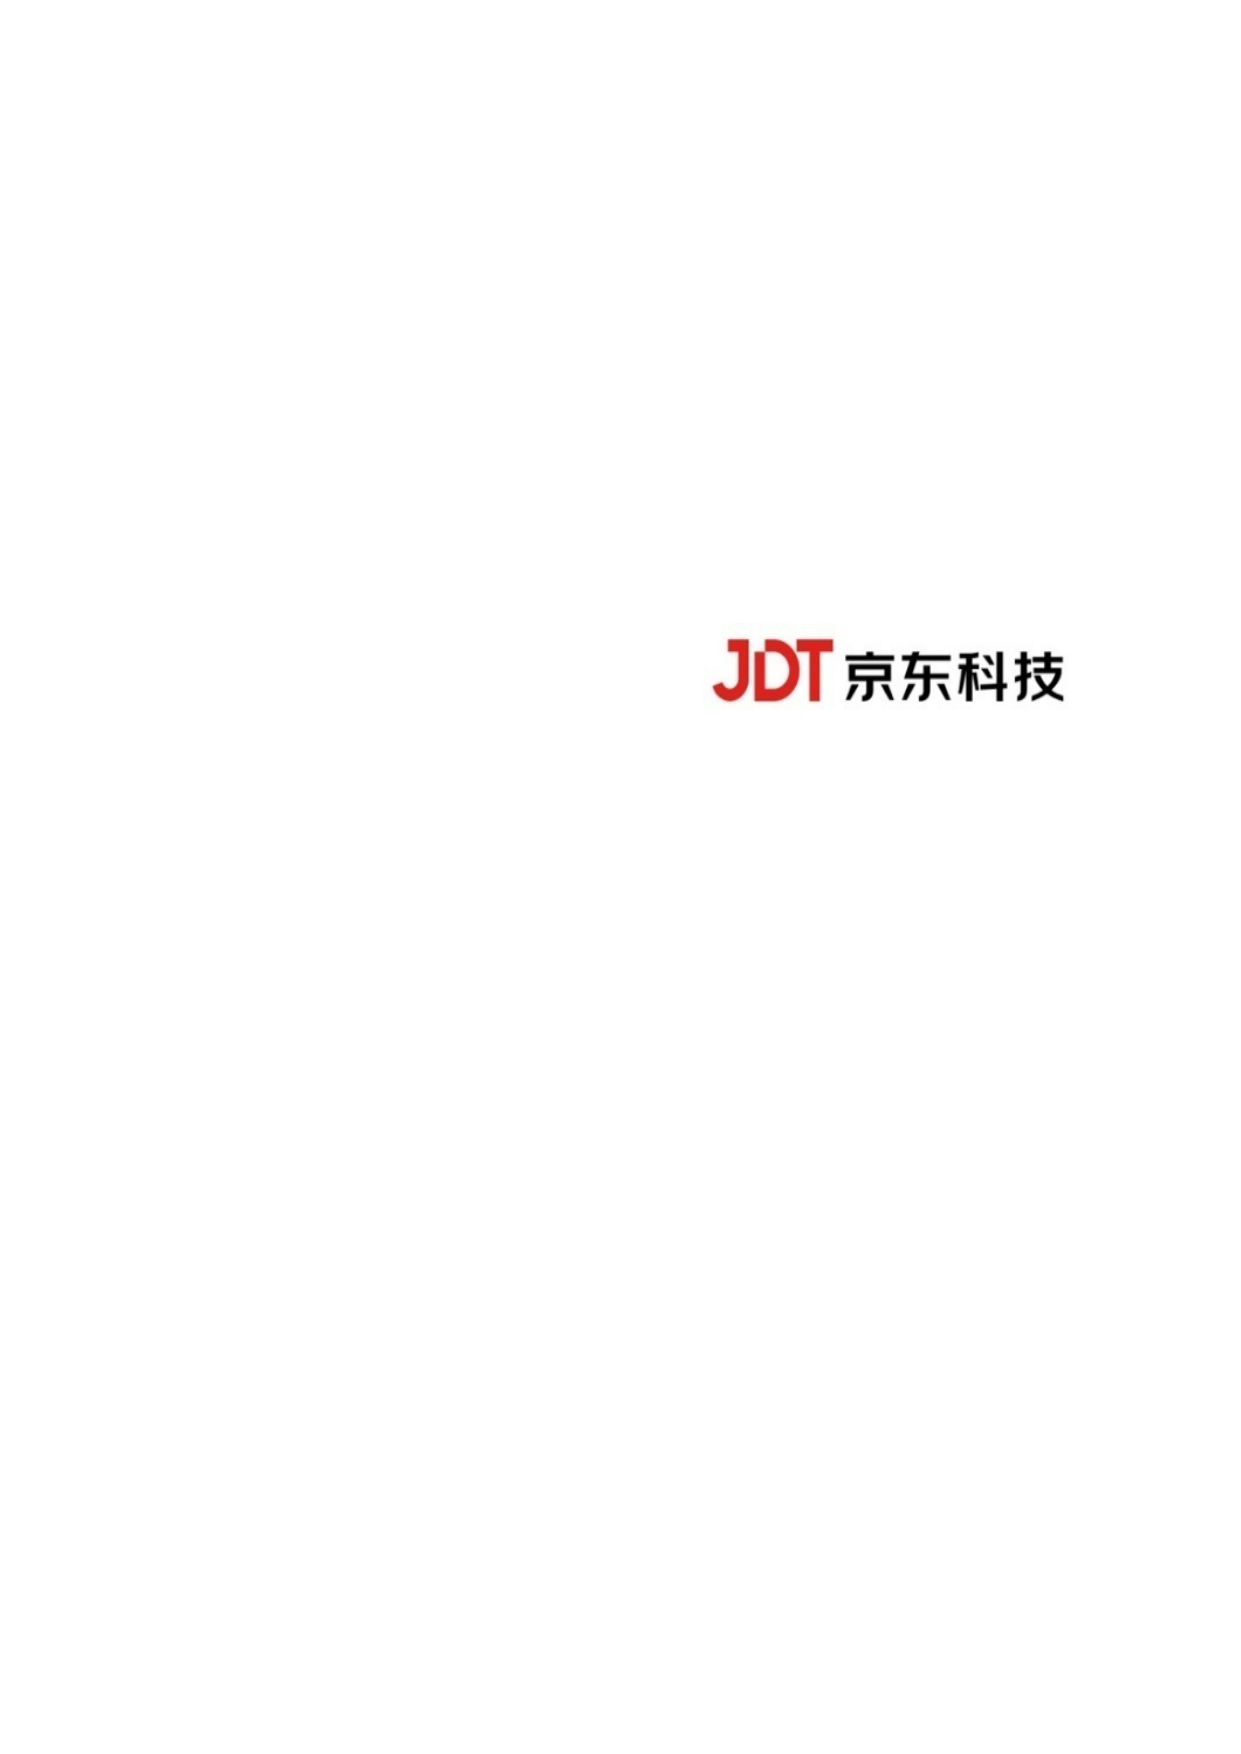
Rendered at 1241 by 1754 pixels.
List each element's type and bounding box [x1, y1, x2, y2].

picture [685, 623, 1091, 718]
